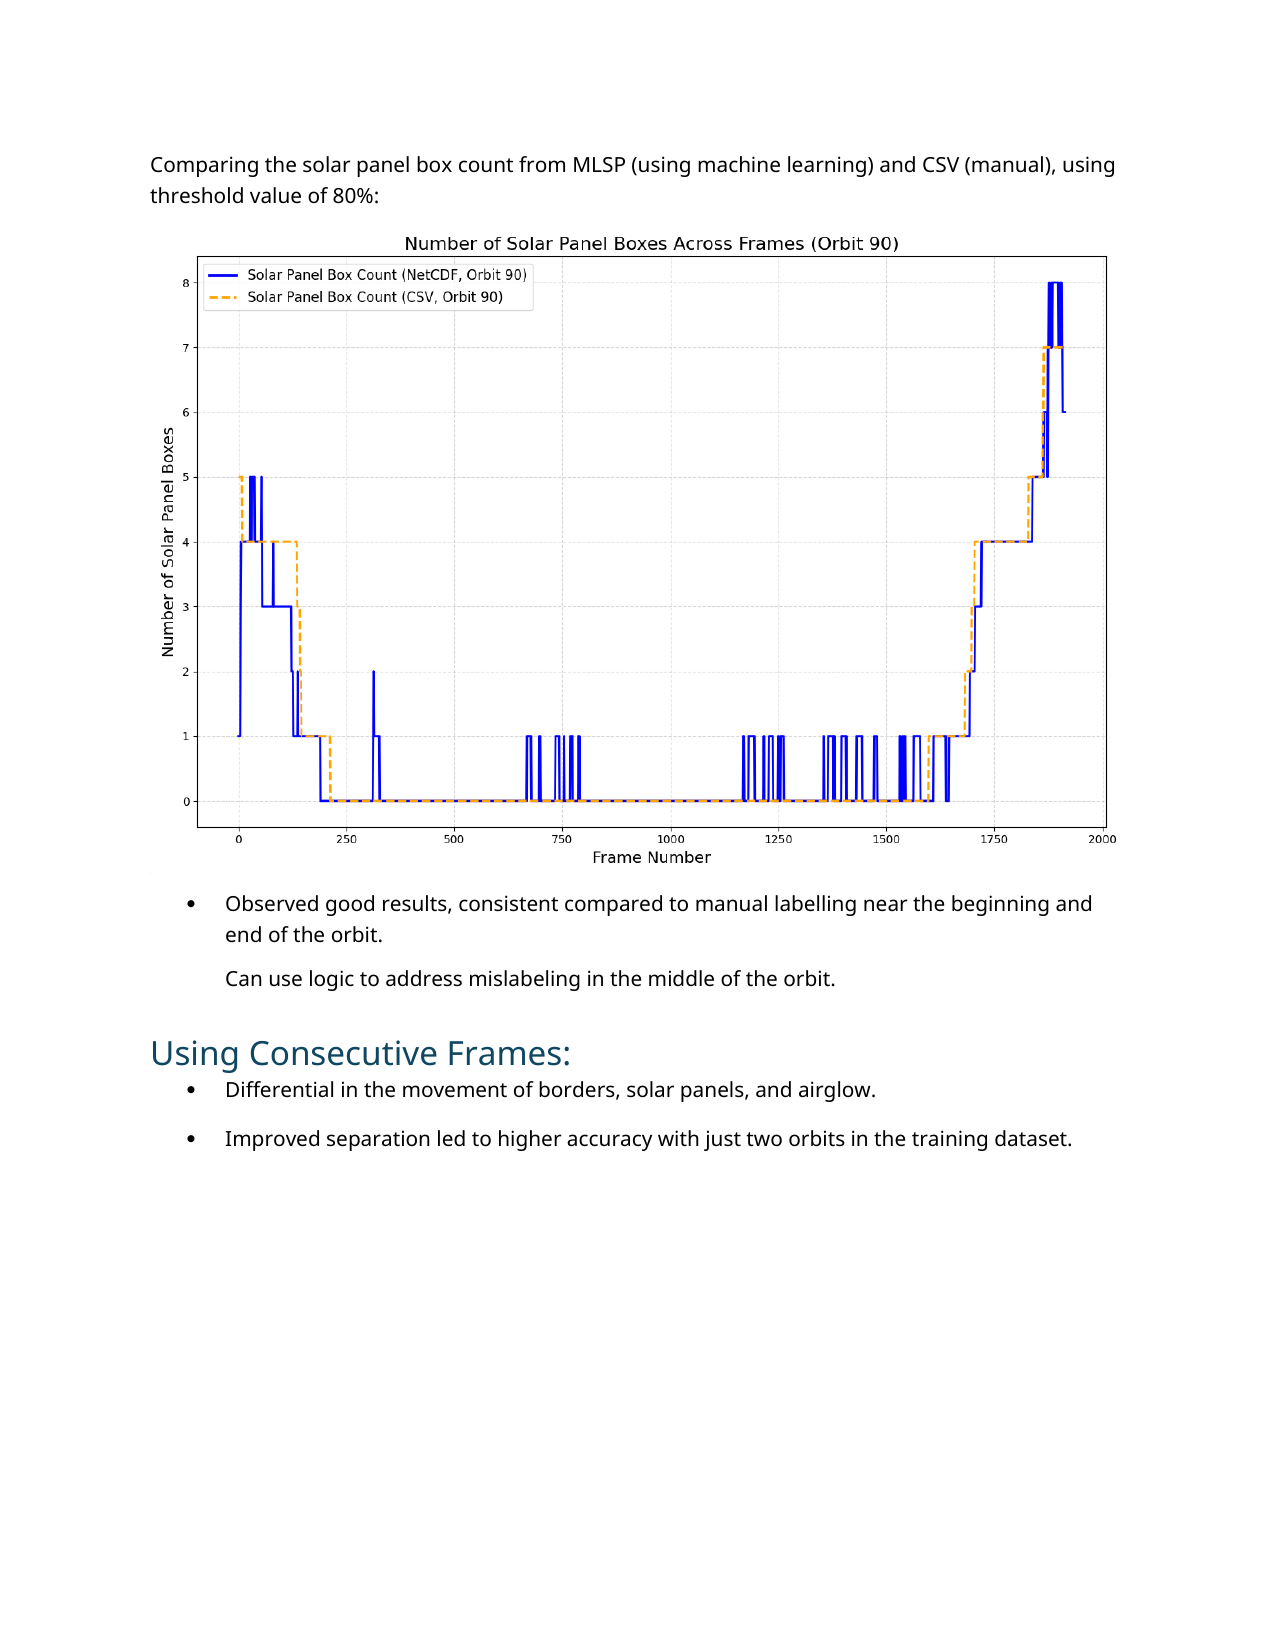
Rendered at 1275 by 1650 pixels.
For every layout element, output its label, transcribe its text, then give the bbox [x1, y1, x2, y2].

text Comparing the solar panel box count from MLSP (using machine learning) and CSV (manual), using threshold value of 80%: [150, 150, 1125, 210]
list Observed good results, consistent compared to manual labelling near the beginning and end of the orbit. [187, 889, 1125, 949]
list Differential in the movement of borders, solar panels, and airglow. [187, 1075, 1125, 1104]
subtitle Using Consecutive Frames: [150, 1030, 1125, 1075]
text Can use logic to address mislabeling in the middle of the orbit. [225, 964, 1125, 992]
picture [150, 225, 1125, 874]
list Improved separation led to higher accuracy with just two orbits in the training dataset. [187, 1124, 1125, 1153]
